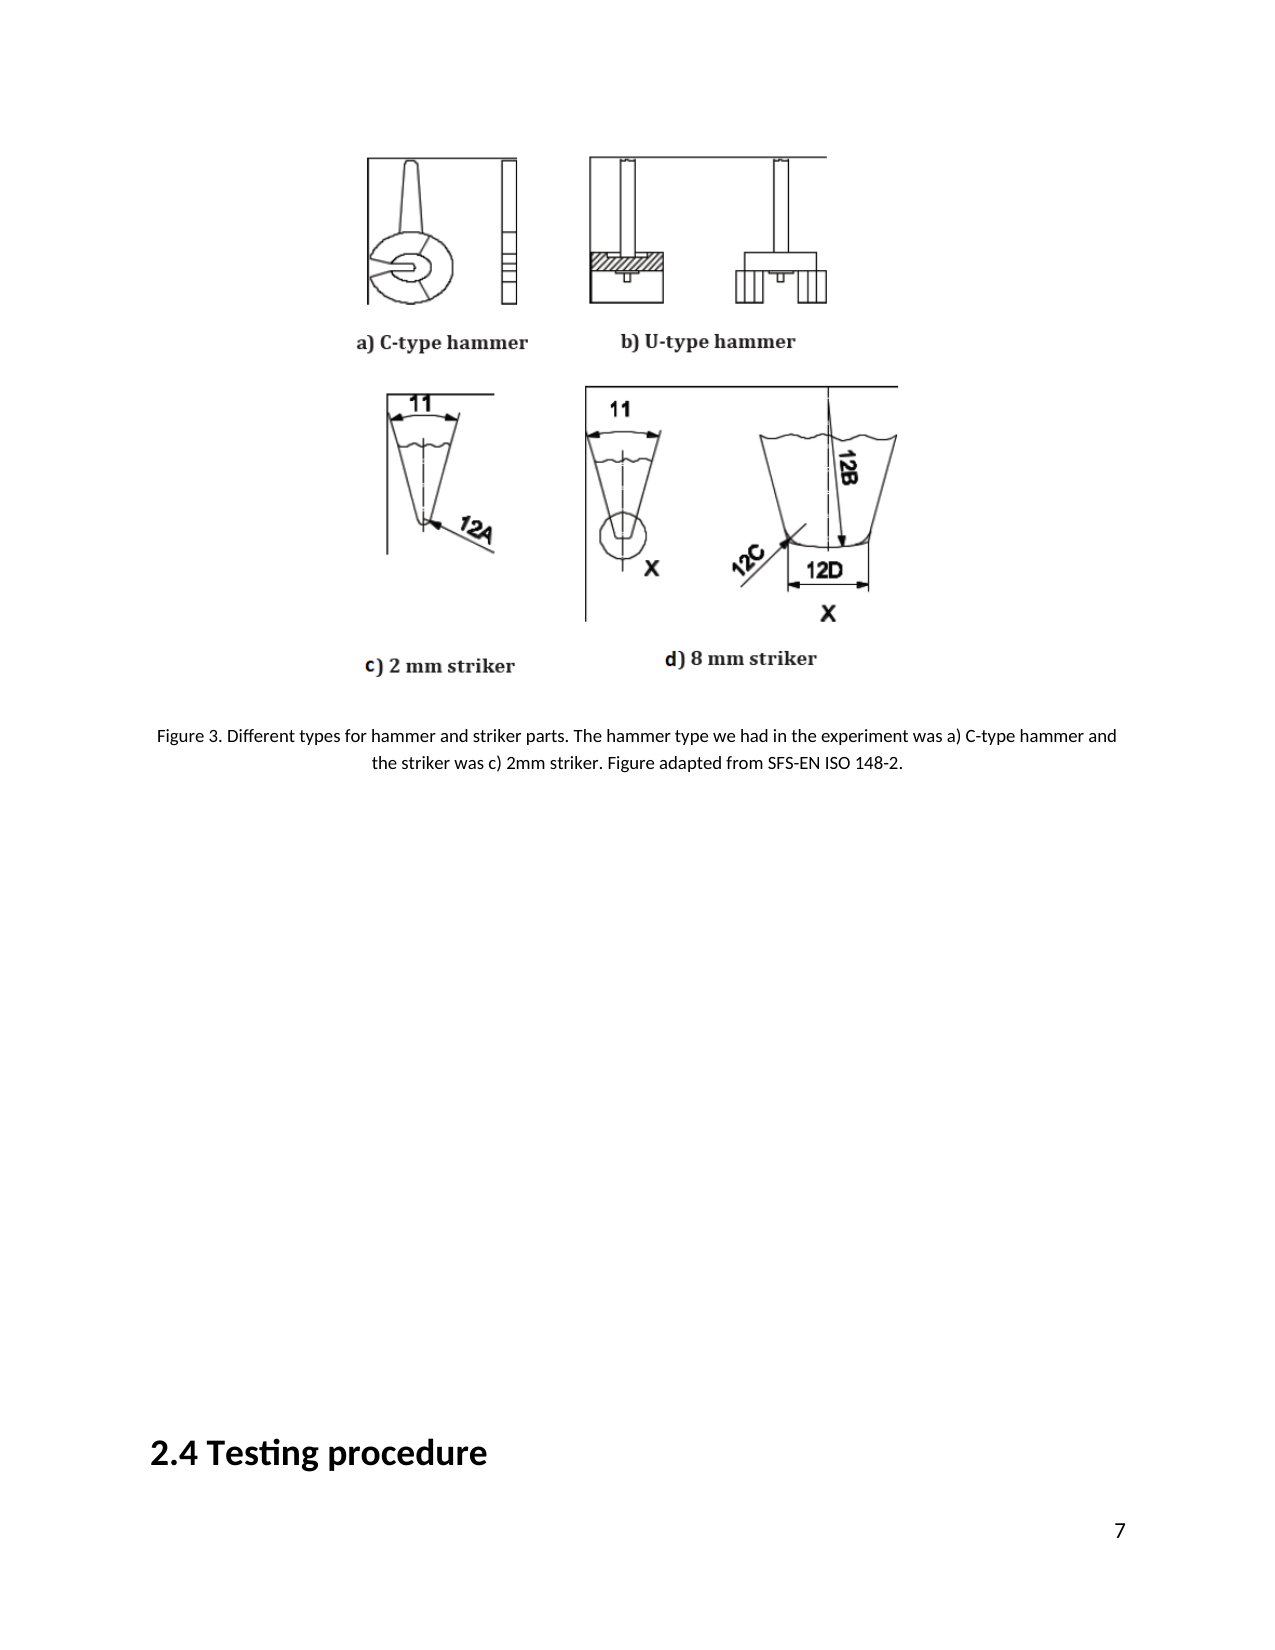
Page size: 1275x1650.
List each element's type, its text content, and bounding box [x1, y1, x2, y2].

text Figure 3. Different types for hammer and striker parts. The hammer type we had in the experiment was a) C-type hammer and the striker was c) 2mm striker. Figure adapted from SFS-EN ISO 148-2. [150, 725, 1125, 774]
picture [339, 150, 937, 704]
text 2.4 Testing procedure [150, 1429, 1125, 1475]
